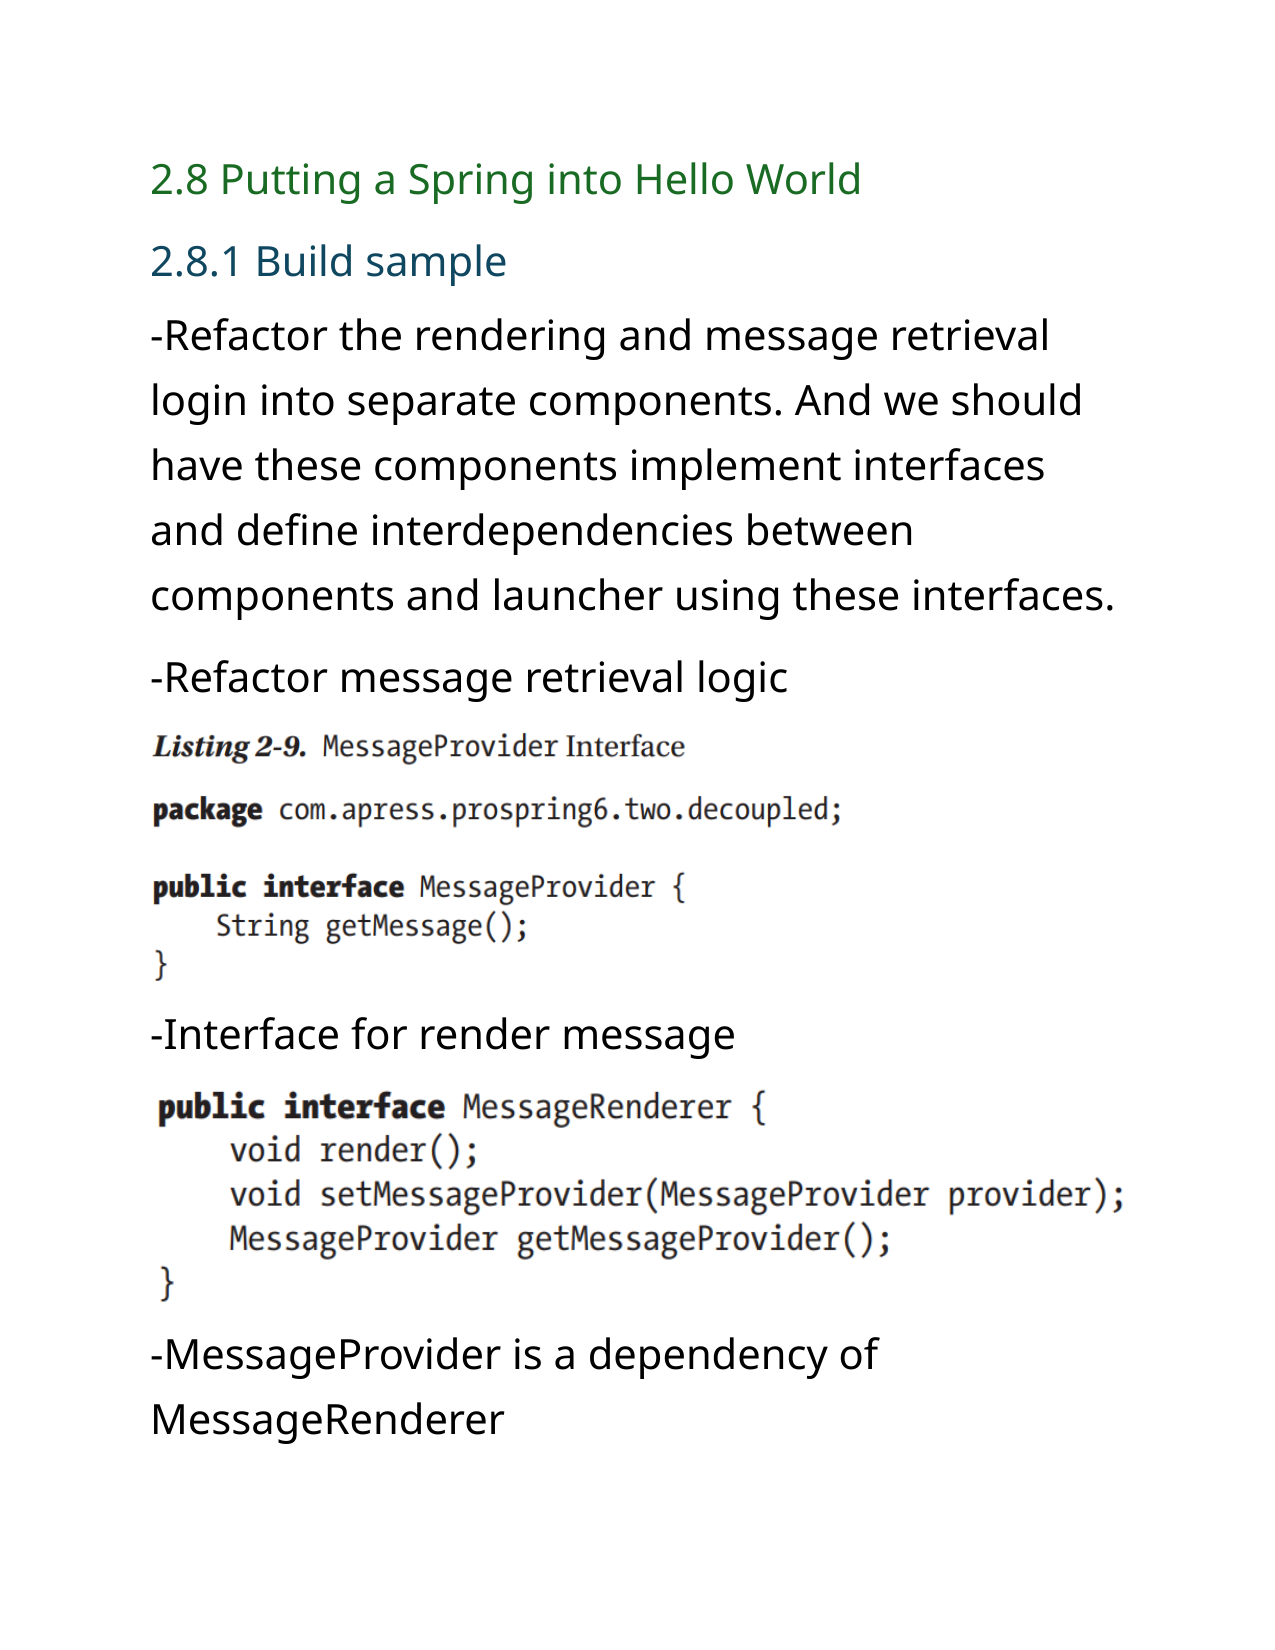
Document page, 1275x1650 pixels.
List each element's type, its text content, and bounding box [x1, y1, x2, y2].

text -Refactor the rendering and message retrieval login into separate components. And we should have these components implement interfaces and define interdependencies between components and launcher using these interfaces. [150, 305, 1125, 623]
text -Interface for render message [150, 1005, 1125, 1062]
text -MessageProvider is a dependency of MessageRenderer [150, 1325, 1125, 1447]
picture [150, 1086, 1125, 1304]
text -Refactor message retrieval logic [150, 648, 1125, 705]
picture [150, 730, 843, 984]
subtitle 2.8.1 Build sample [150, 232, 1125, 289]
subtitle 2.8 Putting a Spring into Hello World [150, 150, 1125, 207]
